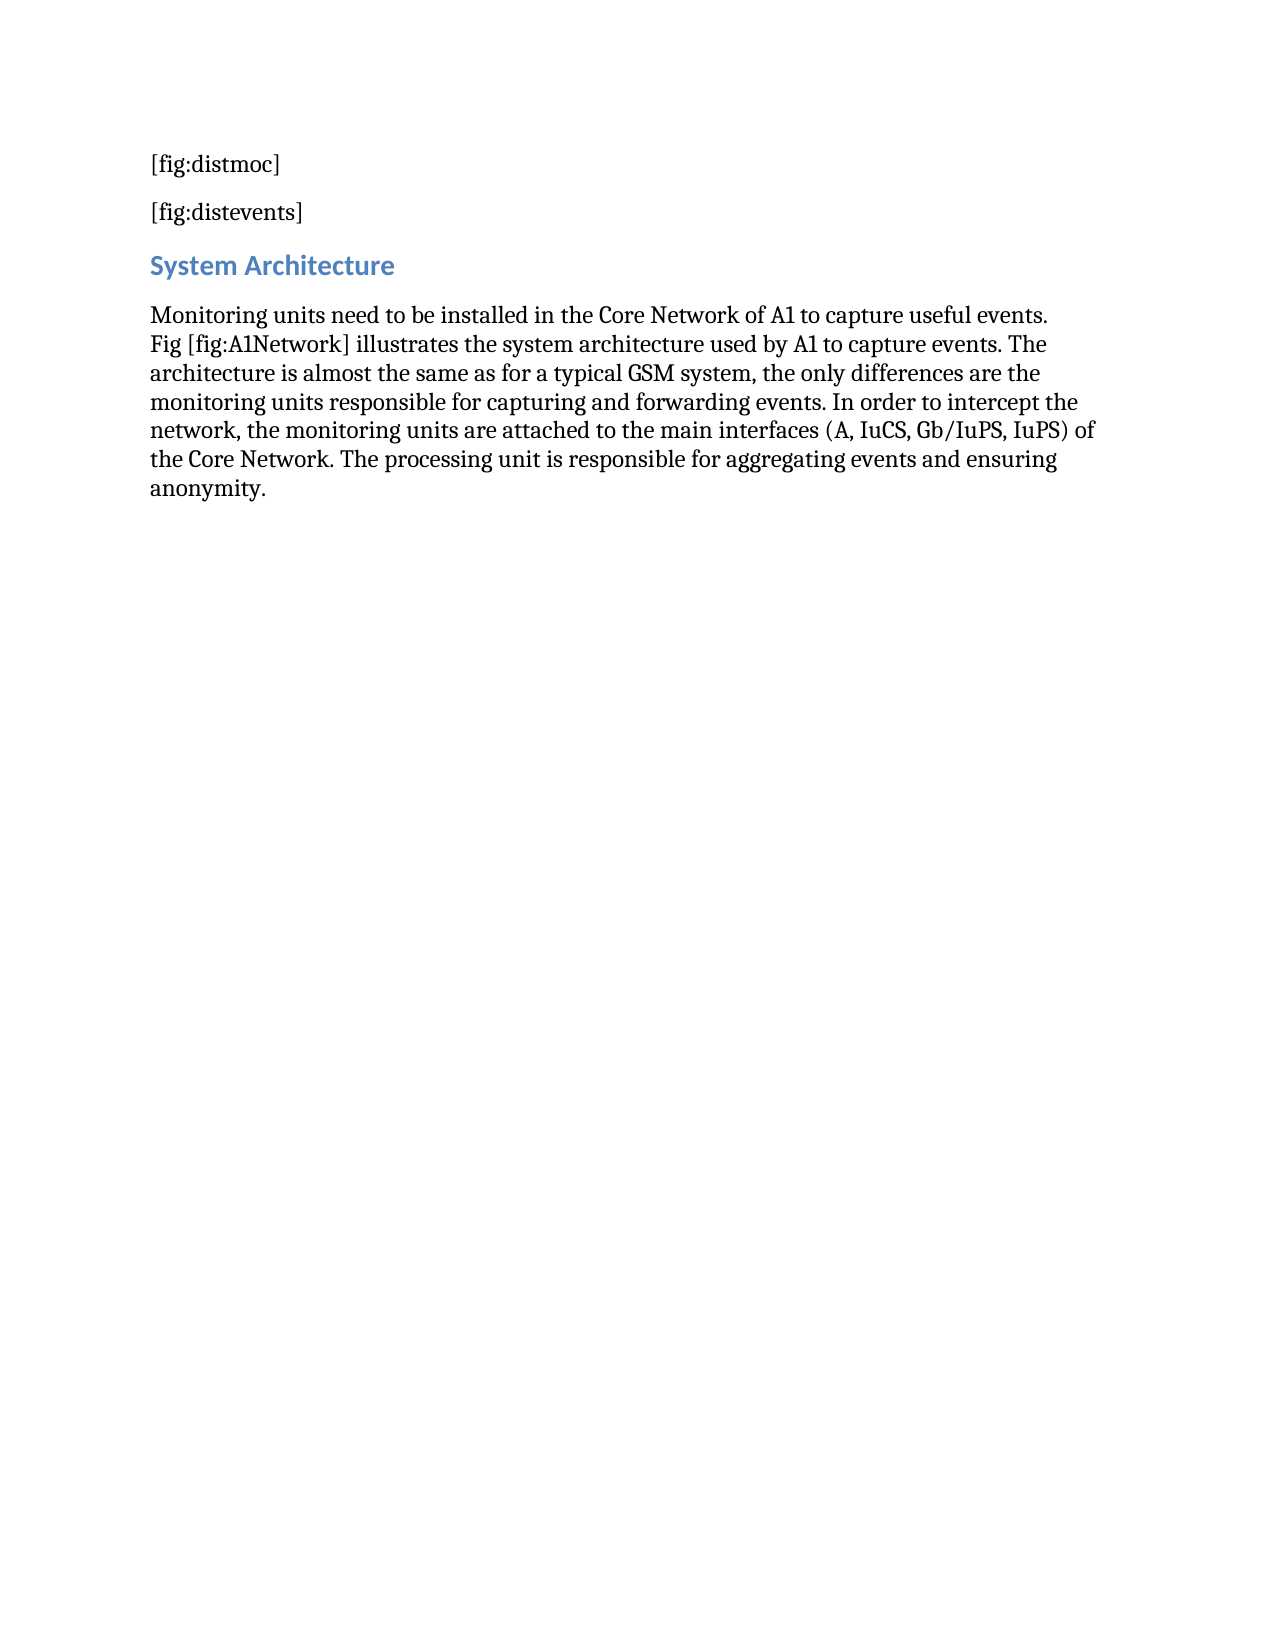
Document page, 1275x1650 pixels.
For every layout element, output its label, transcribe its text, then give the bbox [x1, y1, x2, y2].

text Monitoring units need to be installed in the Core Network of A1 to capture useful events. Fig [fig:A1Network] illustrates the system architecture used by A1 to capture events. The architecture is almost the same as for a typical GSM system, the only differences are the monitoring units responsible for capturing and forwarding events. In order to intercept the network, the monitoring units are attached to the main interfaces (A, IuCS, Gb/IuPS, IuPS) of the Core Network. The processing unit is responsible for aggregating events and ensuring anonymity. [150, 301, 1125, 503]
subtitle System Architecture [150, 247, 1125, 283]
text [b]0.5 [fig:distmoc] [150, 150, 1125, 179]
text [fig:distevents] [150, 197, 1125, 226]
